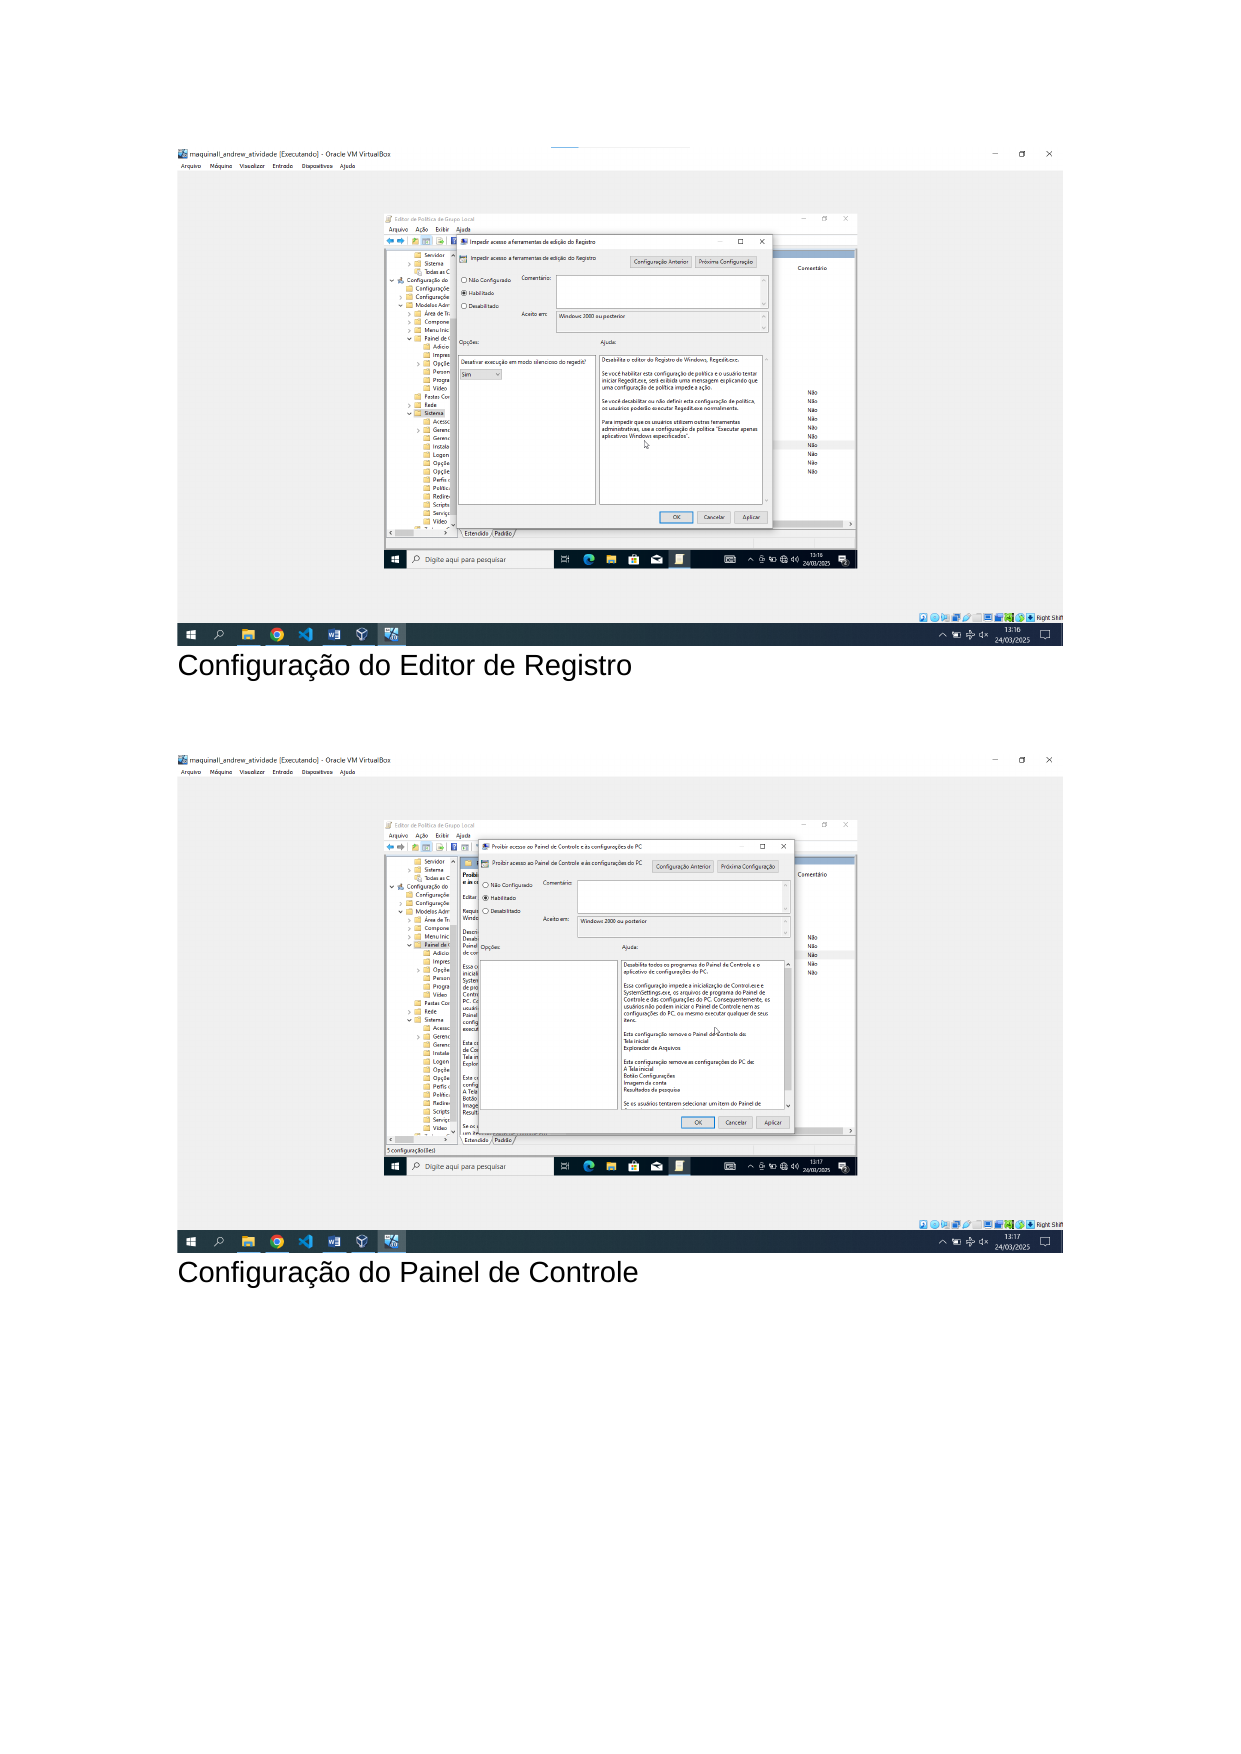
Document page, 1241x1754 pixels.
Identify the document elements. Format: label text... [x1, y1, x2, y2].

text Configuração do Painel de Controle [177, 1253, 1063, 1288]
picture [177, 754, 1063, 1253]
picture [177, 147, 1063, 646]
text Configuração do Editor de Registro [177, 646, 1063, 682]
